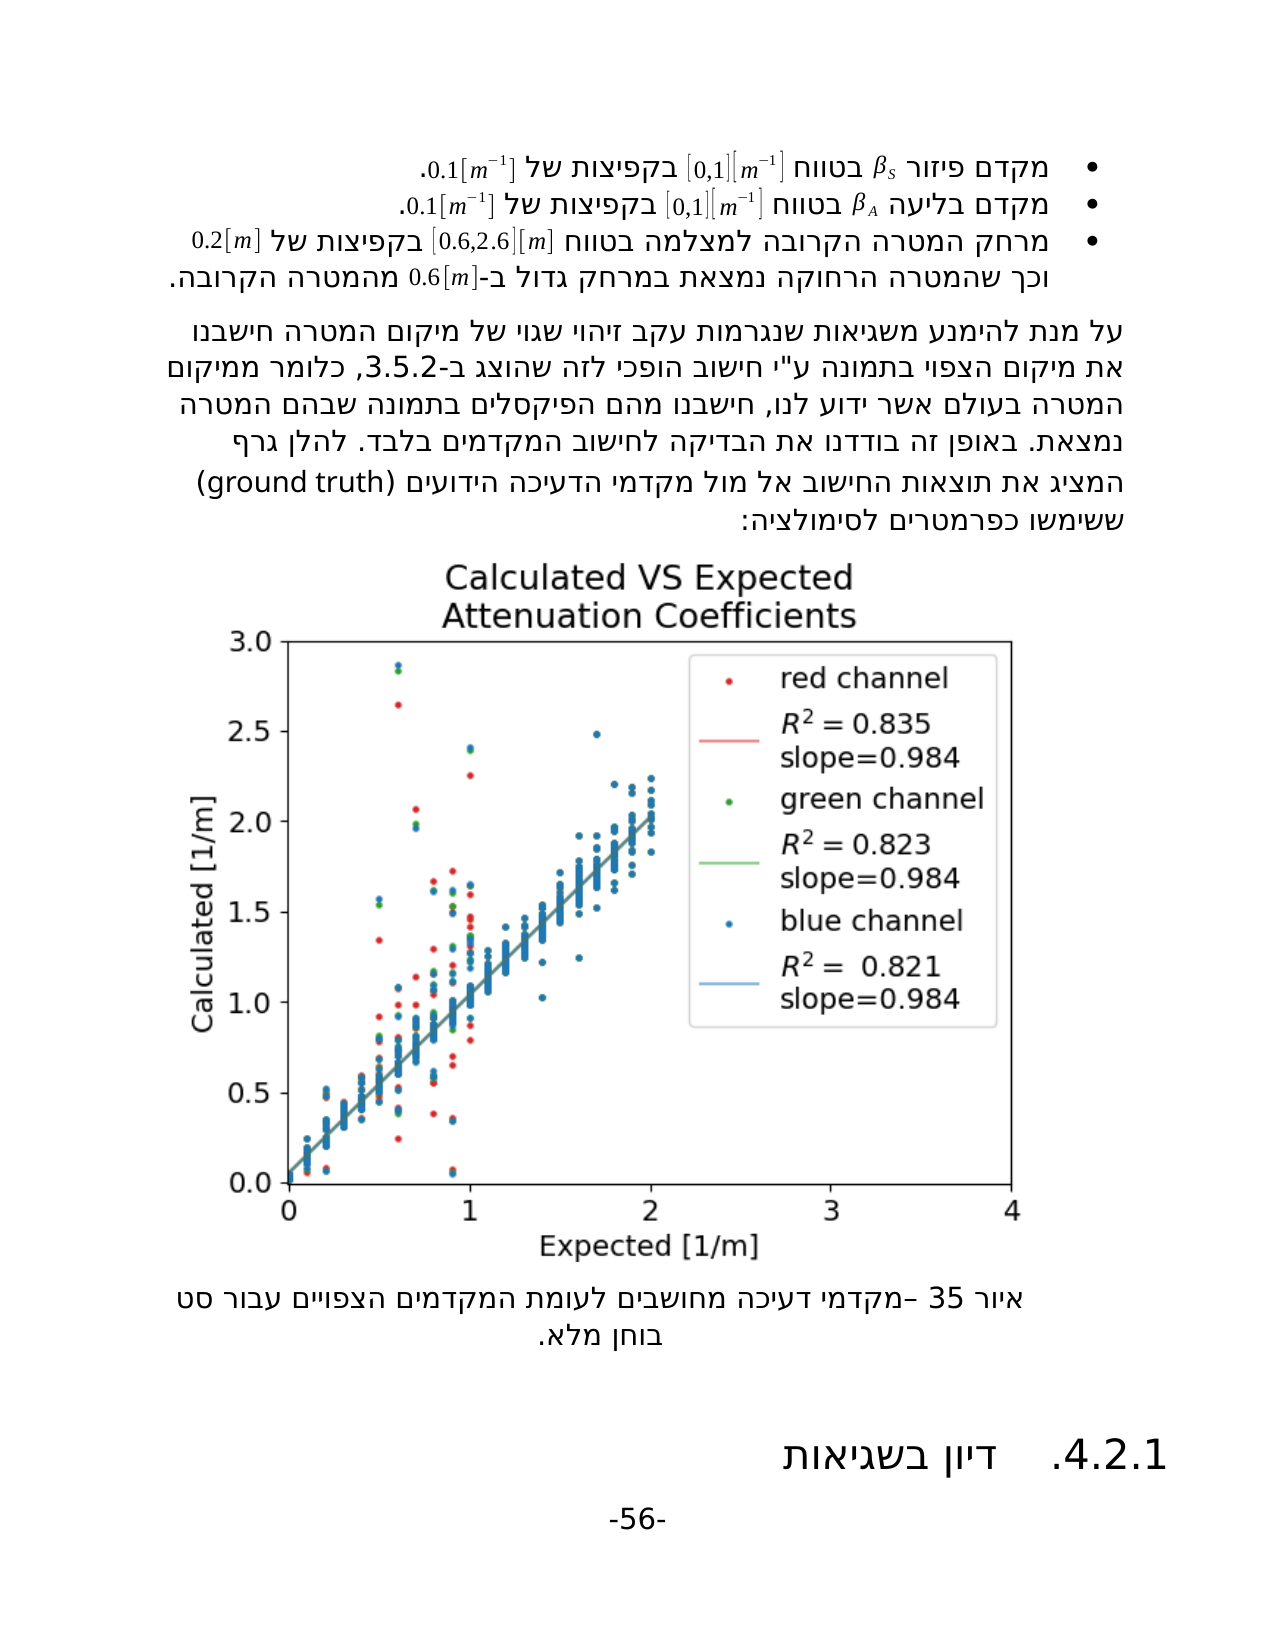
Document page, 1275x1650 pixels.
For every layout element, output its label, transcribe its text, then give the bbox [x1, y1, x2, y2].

list מרחק המטרה הקרובה למצלמה בטווח בקפיצות של וכך שהמטרה הרחוקה נמצאת במרחק גדול ב- מהמטרה הקרובה. [150, 224, 1087, 295]
list מקדם בליעה בטווח בקפיצות של . [150, 187, 1087, 221]
subtitle דיון בשגיאות [150, 1431, 1050, 1479]
list מקדם פיזור בטווח בקפיצות של . [150, 150, 1087, 184]
text על מנת להימנע משגיאות שנגרמות עקב זיהוי שגוי של מיקום המטרה חישבנו את מיקום הצפוי בתמונה ע"י חישוב הופכי לזה שהוצג ב-‏3.5.2, כלומר ממיקום המטרה בעולם אשר ידוע לנו, חישבנו מהם הפיקסלים בתמונה שבהם המטרה נמצאת. באופן זה בודדנו את הבדיקה לחישוב המקדמים בלבד. להלן גרף המציג את תוצאות החישוב אל מול מקדמי הדעיכה הידועים (ground truth) ששימשו כפרמטרים לסימולציה: [150, 314, 1125, 537]
picture [167, 556, 1108, 1262]
